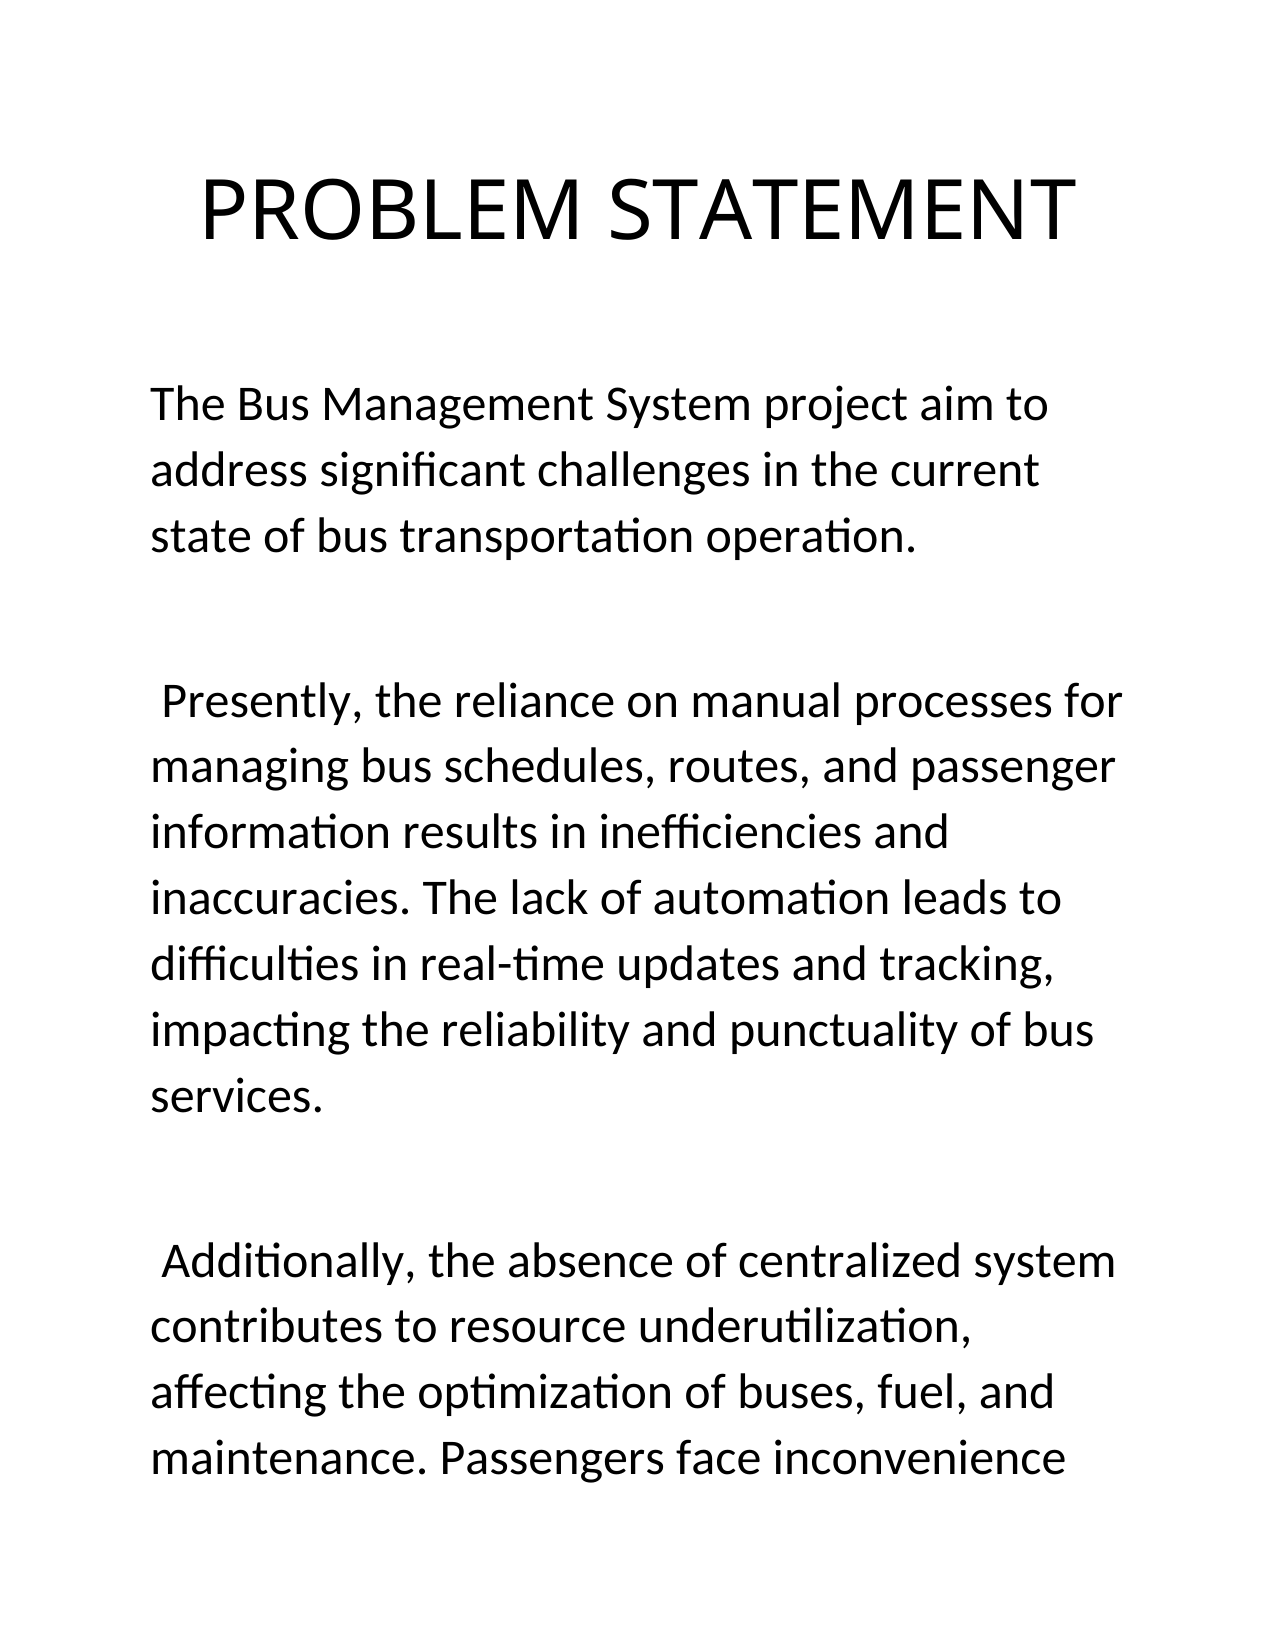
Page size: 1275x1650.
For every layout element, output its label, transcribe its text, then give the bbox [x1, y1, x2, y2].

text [150, 1228, 1125, 1487]
text Presently, the reliance on manual processes for managing bus schedules, routes, and passenger information results in inefficiencies and inaccuracies. The lack of automation leads to difficulties in real-time updates and tracking, impacting the reliability and punctuality of bus services. [150, 668, 1125, 1124]
text The Bus Management System project aim to address significant challenges in the current state of bus transportation operation. [150, 372, 1125, 564]
text PROBLEM STATEMENT [150, 150, 1125, 263]
